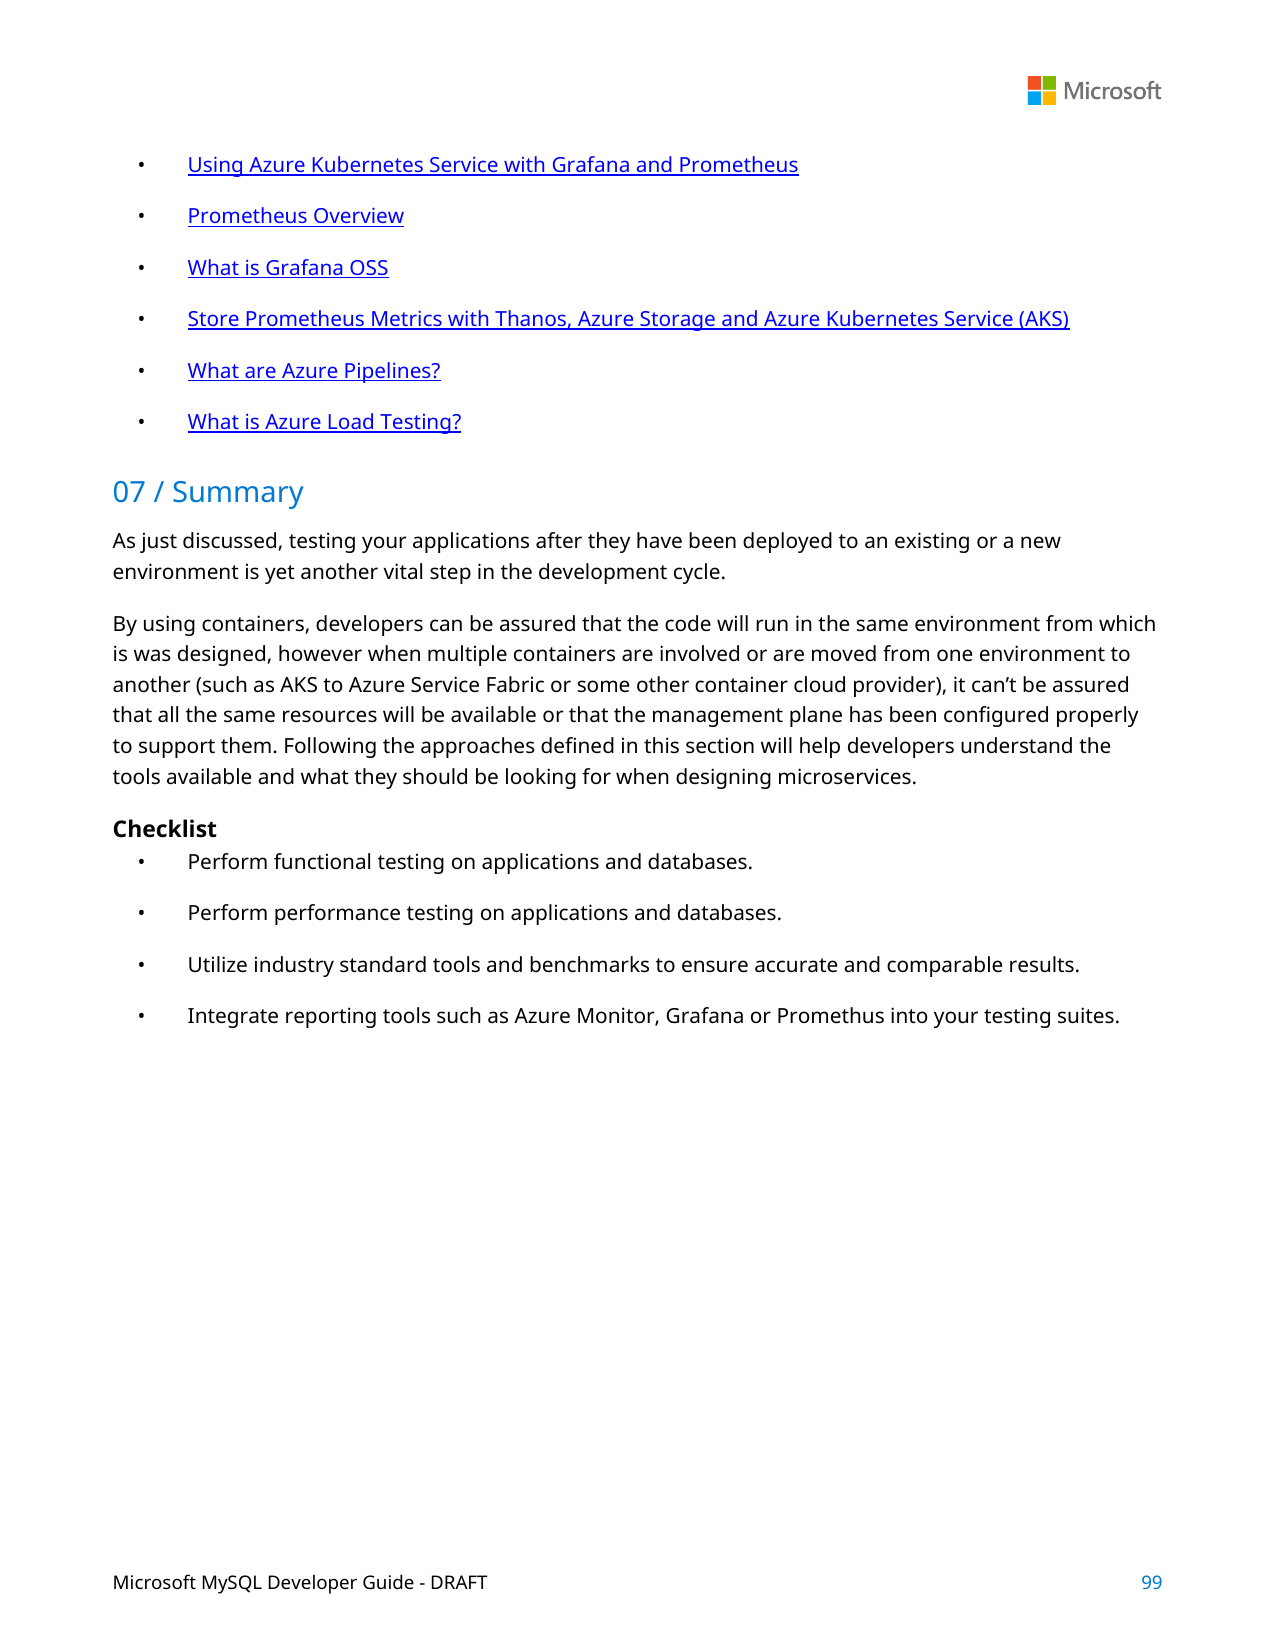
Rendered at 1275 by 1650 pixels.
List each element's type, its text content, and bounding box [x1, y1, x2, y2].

text By using containers, developers can be assured that the code will run in the same environment from which is was designed, however when multiple containers are involved or are moved from one environment to another (such as AKS to Azure Service Fabric or some other container cloud provider), it can’t be assured that all the same resources will be available or that the management plane has been configured properly to support them. Following the approaches defined in this section will help developers understand the tools available and what they should be looking for when designing microservices. [112, 609, 1162, 790]
list What are Azure Pipelines? [137, 356, 1162, 384]
list Perform performance testing on applications and databases. [137, 898, 1162, 927]
subtitle 07 / Summary [112, 471, 1162, 511]
list What is Azure Load Testing? [137, 407, 1162, 436]
list Perform functional testing on applications and databases. [137, 847, 1162, 875]
list Utilize industry standard tools and benchmarks to ensure accurate and comparable results. [137, 950, 1162, 978]
list Prometheus Overview [137, 201, 1162, 230]
list What is Grafana OSS [137, 253, 1162, 281]
picture [1026, 75, 1163, 107]
subtitle Checklist [112, 813, 1162, 844]
list Store Prometheus Metrics with Thanos, Azure Storage and Azure Kubernetes Service (AKS) [137, 304, 1162, 333]
text As just discussed, testing your applications after they have been deployed to an existing or a new environment is yet another vital step in the development cycle. [112, 527, 1162, 586]
list Integrate reporting tools such as Azure Monitor, Grafana or Promethus into your testing suites. [137, 1001, 1162, 1030]
list Using Azure Kubernetes Service with Grafana and Prometheus [137, 150, 1162, 178]
